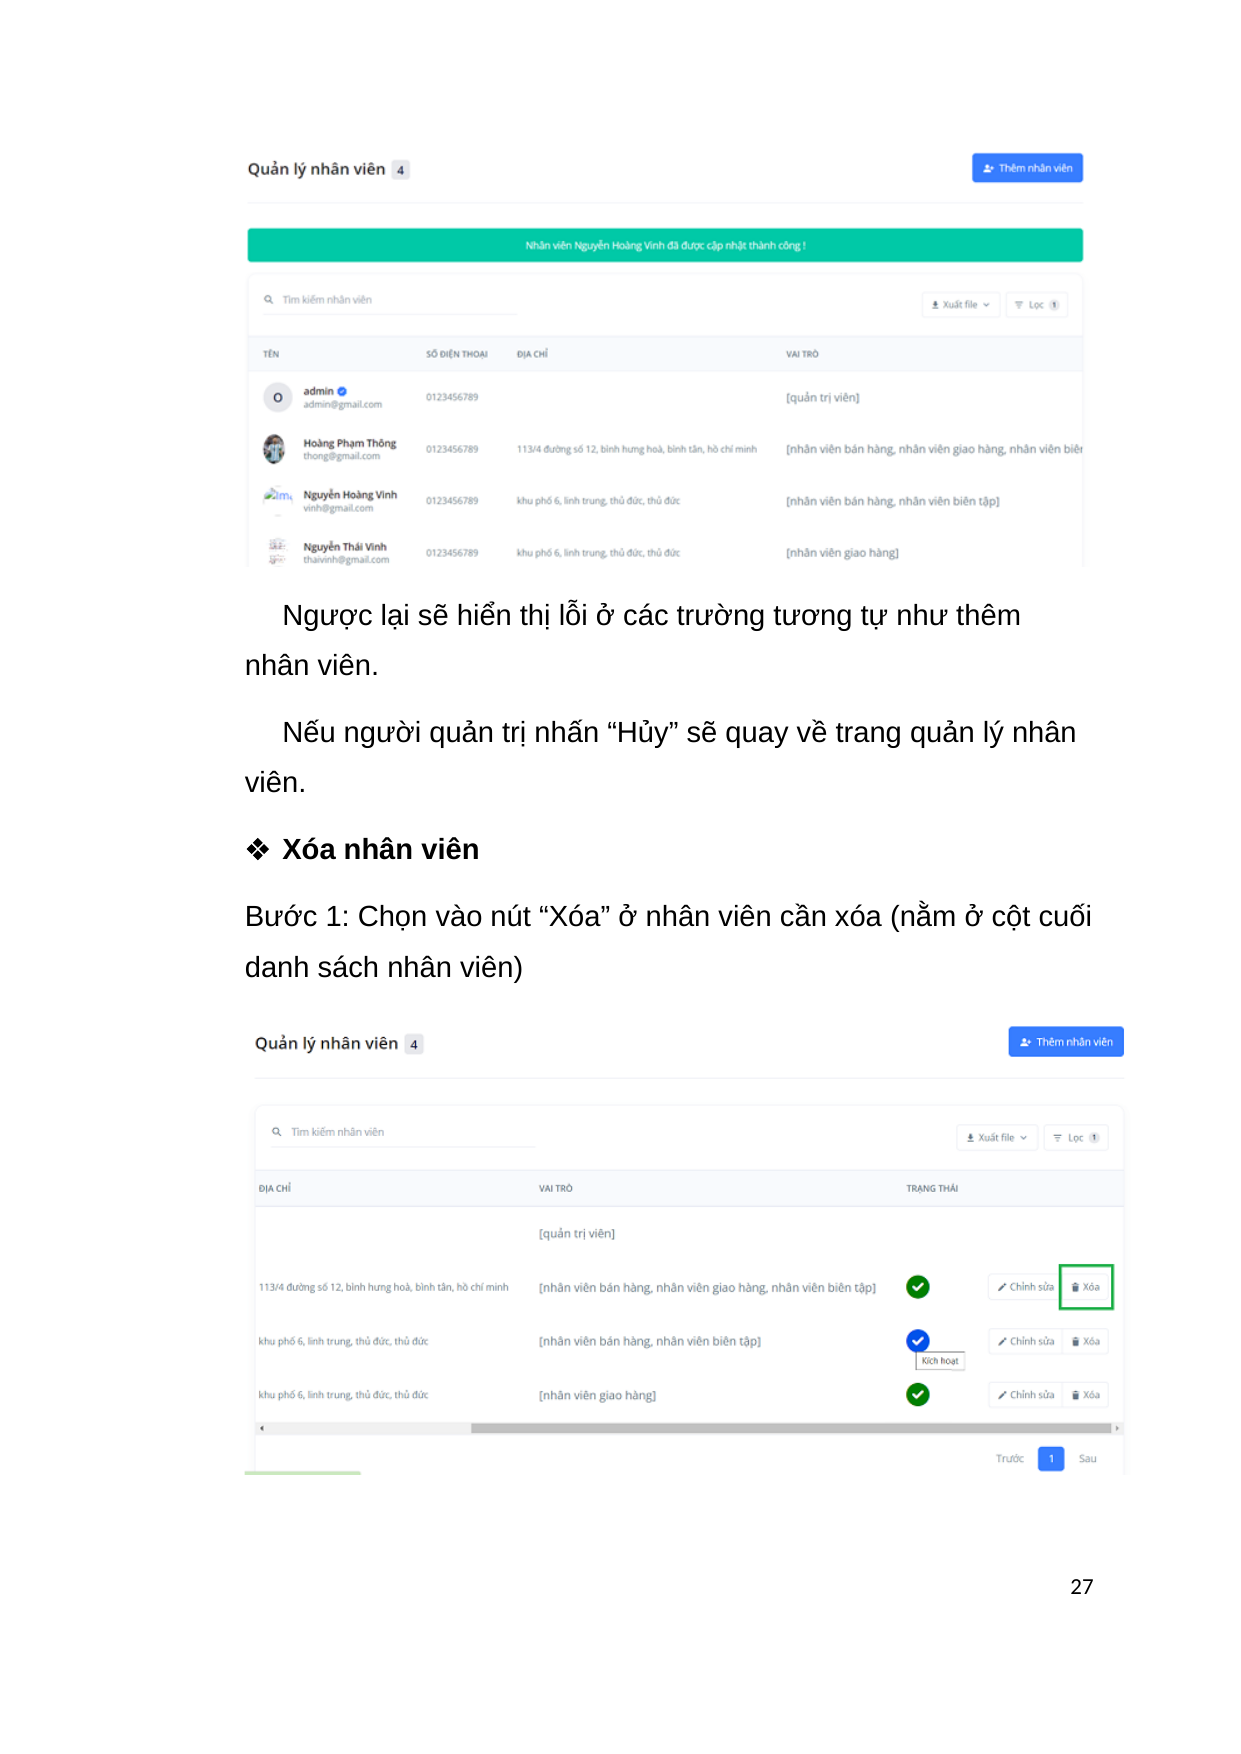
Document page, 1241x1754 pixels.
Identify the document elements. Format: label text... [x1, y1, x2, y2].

picture [244, 147, 1091, 567]
picture [244, 1016, 1131, 1475]
list Ngược lại sẽ hiển thị lỗi ở các trường tương tự như thêm nhân viên. [244, 598, 1093, 681]
list Xóa nhân viên [244, 832, 1093, 866]
list Nếu người quản trị nhấn “Hủy” sẽ quay về trang quản lý nhân viên. [244, 715, 1093, 799]
text Bước 1: Chọn vào nút “Xóa” ở nhân viên cần xóa (nằm ở cột cuối danh sách nhân viên) [244, 899, 1093, 983]
